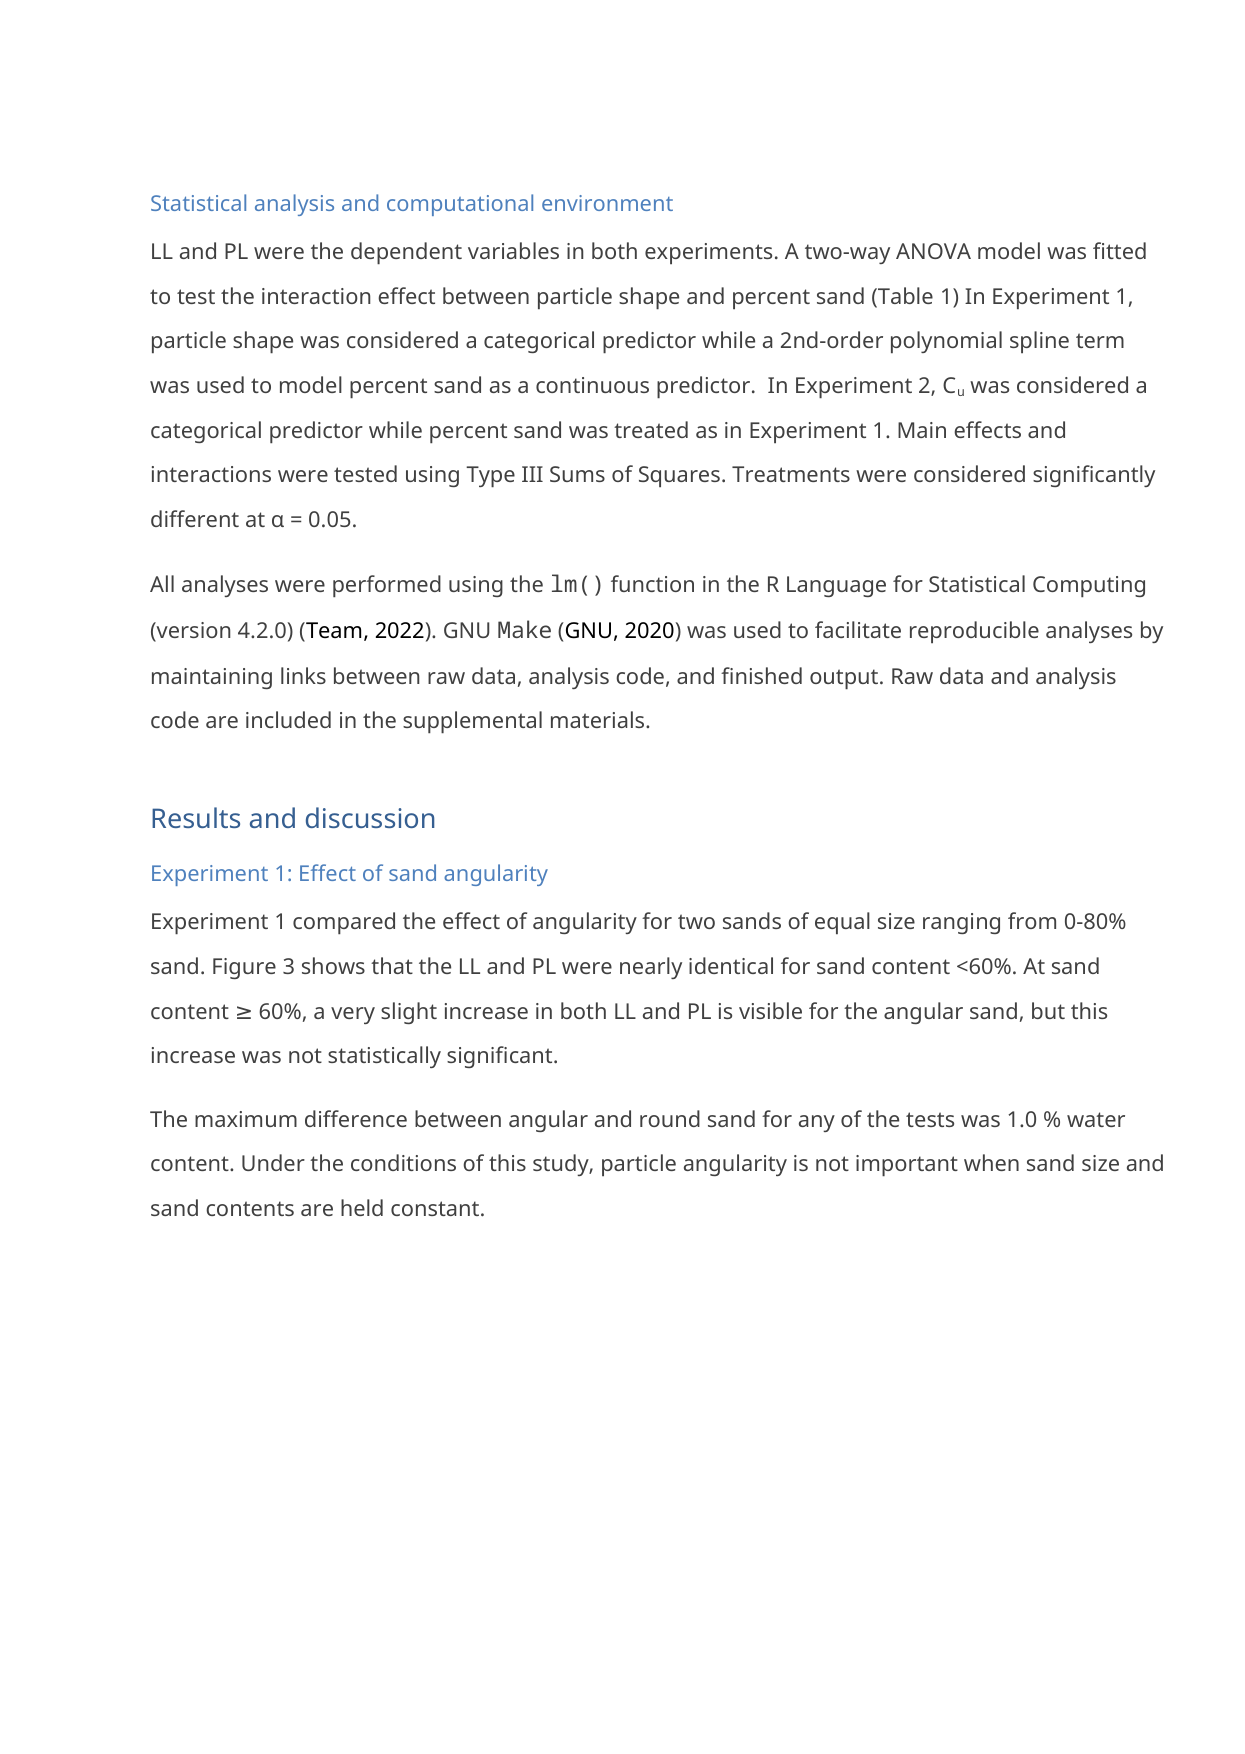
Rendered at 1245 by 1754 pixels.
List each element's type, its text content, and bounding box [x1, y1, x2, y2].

text Experiment 1 compared the effect of angularity for two sands of equal size ranging from 0-80% sand. Figure 3 shows that the LL and PL were nearly identical for sand content <60%. At sand content ≥ 60%, a very slight increase in both LL and PL is visible for the angular sand, but this increase was not statistically significant. [150, 906, 1170, 1070]
text The maximum difference between angular and round sand for any of the tests was 1.0 % water content. Under the conditions of this study, particle angularity is not important when sand size and sand contents are held constant. [150, 1104, 1170, 1223]
subtitle Statistical analysis and computational environment [150, 187, 1170, 217]
text All analyses were performed using the lm() function in the R Language for Statistical Computing (version 4.2.0) (Team, 2022). GNU Make (GNU, 2020) was used to facilitate reproducible analyses by maintaining links between raw data, analysis code, and finished output. Raw data and analysis code are included in the supplemental materials. [150, 568, 1170, 735]
subtitle Results and discussion [150, 800, 1170, 837]
subtitle Experiment 1: Effect of sand angularity [150, 858, 1170, 887]
text LL and PL were the dependent variables in both experiments. A two-way ANOVA model was fitted to test the interaction effect between particle shape and percent sand (Table 1) In Experiment 1, particle shape was considered a categorical predictor while a 2nd-order polynomial spline term was used to model percent sand as a continuous predictor. In Experiment 2, Cu was considered a categorical predictor while percent sand was treated as in Experiment 1. Main effects and interactions were tested using Type III Sums of Squares. Treatments were considered significantly different at α = 0.05. [150, 236, 1170, 534]
